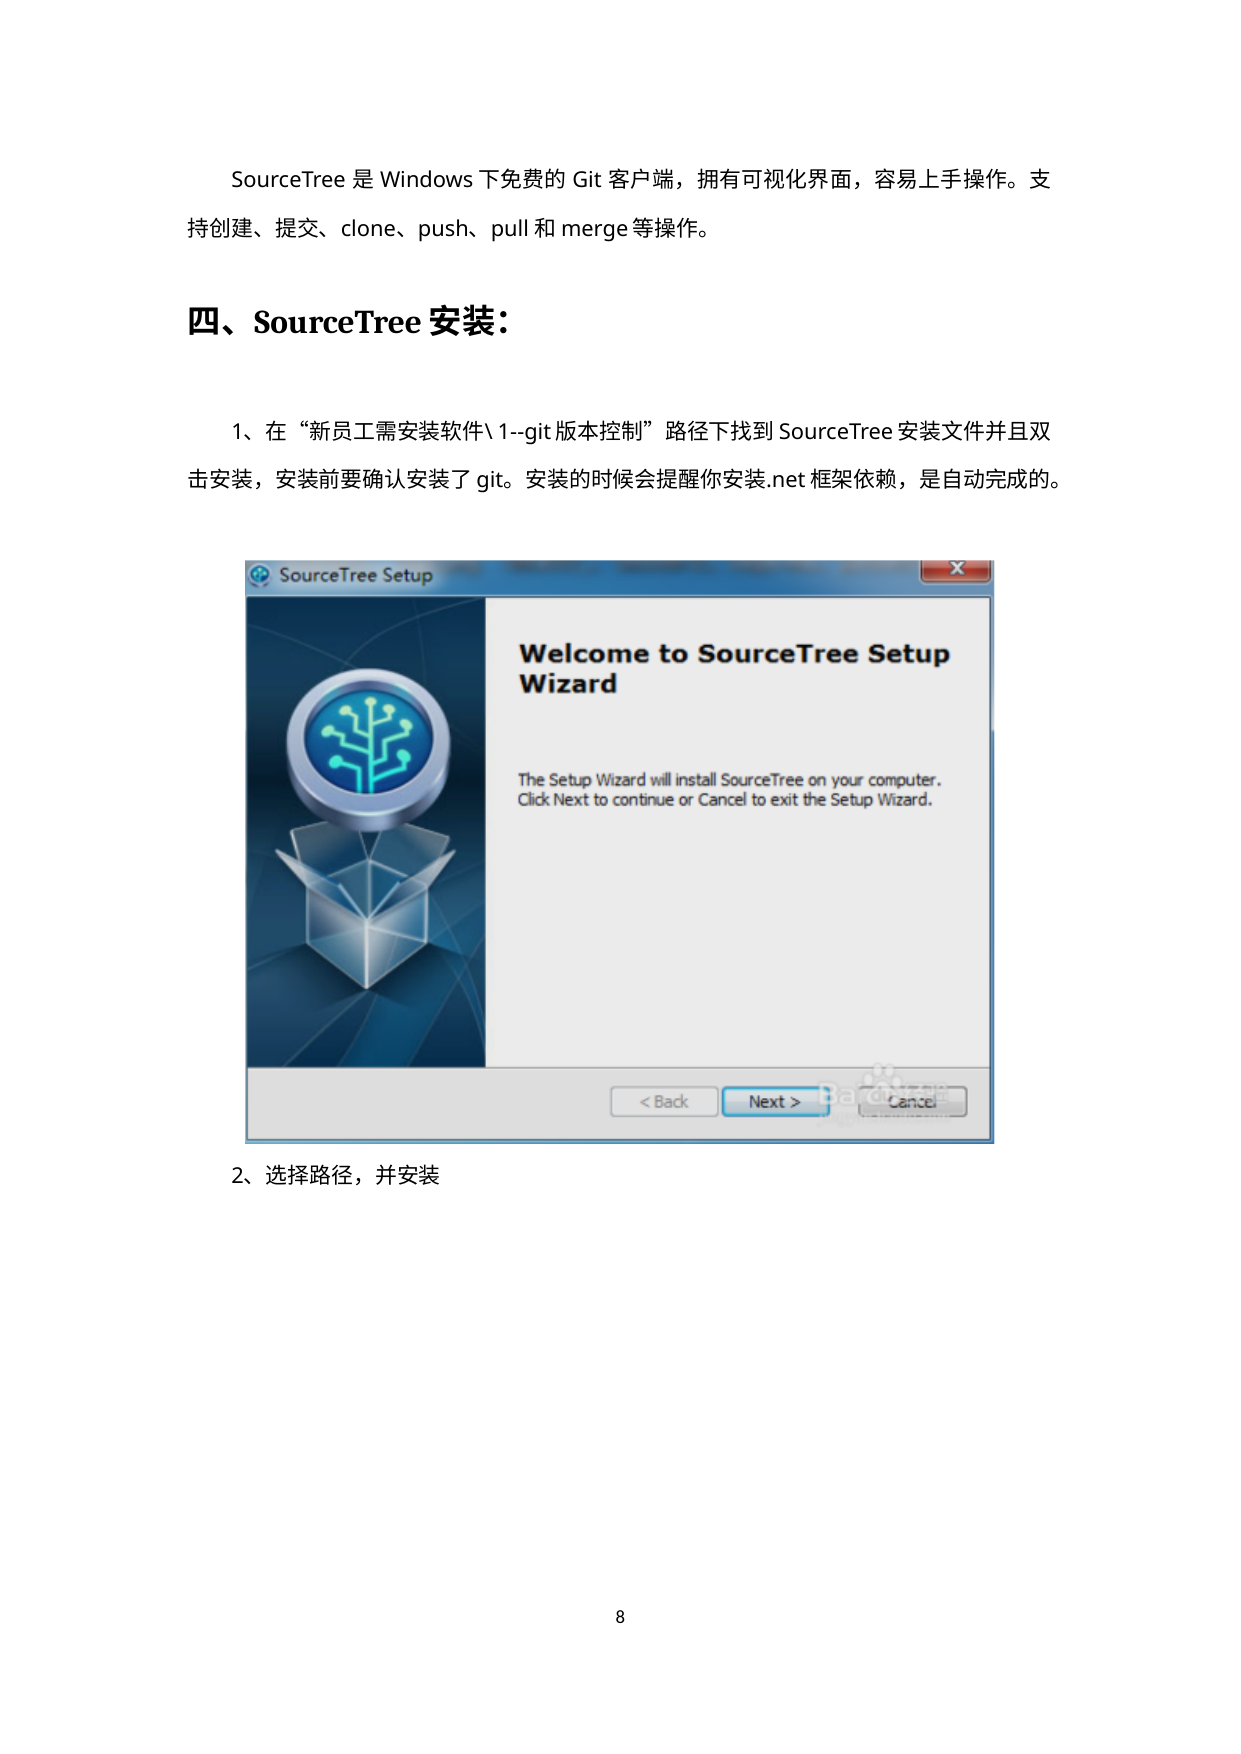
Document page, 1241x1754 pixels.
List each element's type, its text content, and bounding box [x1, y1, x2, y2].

picture [245, 559, 995, 1144]
subtitle 四、SourceTree安装： [187, 286, 1053, 351]
text 2、选择路径，并安装 [187, 1157, 1053, 1190]
text 1、在“新员工需安装软件\ 1--git版本控制”路径下找到SourceTree安装文件并且双击安装，安装前要确认安装了git。安装的时候会提醒你安装.net框架依赖，是自动完成的。 [187, 413, 1053, 543]
text SourceTree 是 Windows下免费的 Git 客户端，拥有可视化界面，容易上手操作。支持创建、提交、clone、push、pull 和merge等操作。 [187, 162, 1053, 243]
